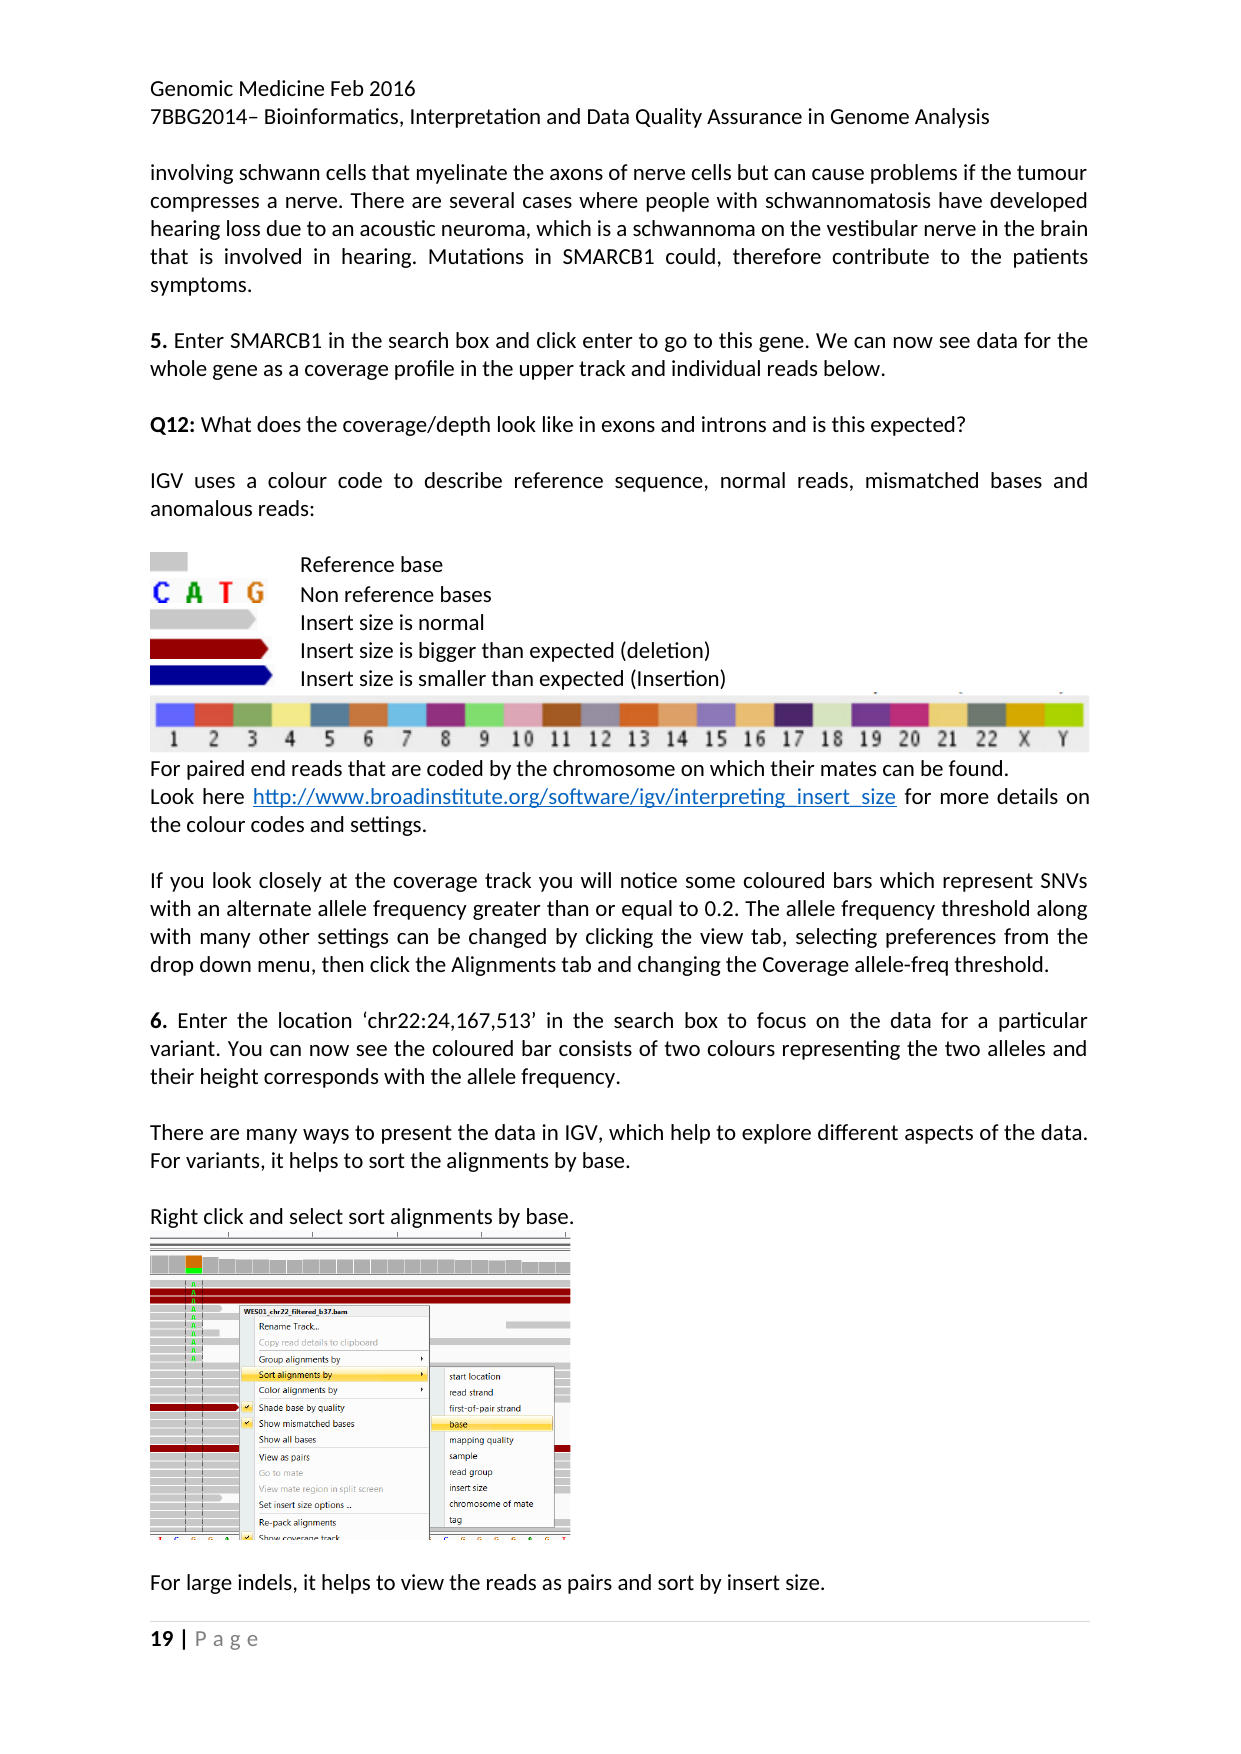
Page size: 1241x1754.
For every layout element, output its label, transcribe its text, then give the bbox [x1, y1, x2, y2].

text Insert size is bigger than expected (deletion) [150, 636, 1090, 664]
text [150, 158, 1090, 298]
picture [150, 608, 258, 631]
text Right click and select sort alignments by base. [150, 1202, 1090, 1230]
text For large indels, it helps to view the reads as pairs and sort by insert size. [150, 1568, 1090, 1596]
text IGV uses a colour code to describe reference sequence, normal reads, mismatched bases and anomalous reads: [150, 466, 1090, 522]
picture [150, 664, 275, 687]
text Reference base [150, 550, 1090, 578]
text Non reference bases [150, 578, 1090, 608]
picture [150, 692, 1091, 754]
text Insert size is normal [150, 608, 1090, 636]
text If you look closely at the coverage track you will notice some coloured bars which represent SNVs with an alternate allele frequency greater than or equal to 0.2. The allele frequency threshold along with many other settings can be changed by clicking the view tab, selecting preferences from the drop down menu, then click the Alignments tab and changing the Coverage allele-freq threshold. [150, 866, 1090, 978]
text Insert size is smaller than expected (Insertion) [150, 664, 1090, 692]
text 5. Enter SMARCB1 in the search box and click enter to go to this gene. We can now see data for the whole gene as a coverage profile in the upper track and individual reads below. [150, 326, 1090, 382]
text For paired end reads that are coded by the chromosome on which their mates can be found. [150, 754, 1090, 782]
text There are many ways to present the data in IGV, which help to explore different aspects of the data. For variants, it helps to sort the alignments by base. [150, 1118, 1090, 1174]
picture [150, 636, 272, 659]
text Q12: What does the coverage/depth look like in exons and introns and is this expected? [150, 410, 1090, 438]
picture [150, 1230, 571, 1540]
picture [150, 552, 188, 573]
text Look here http://www.broadinstitute.org/software/igv/interpreting_insert_size for more details on the colour codes and settings. [150, 782, 1090, 838]
picture [150, 578, 268, 603]
text 6. Enter the location ‘chr22:24,167,513’ in the search box to focus on the data for a particular variant. You can now see the coloured bar consists of two colours representing the two alleles and their height corresponds with the allele frequency. [150, 1006, 1090, 1090]
